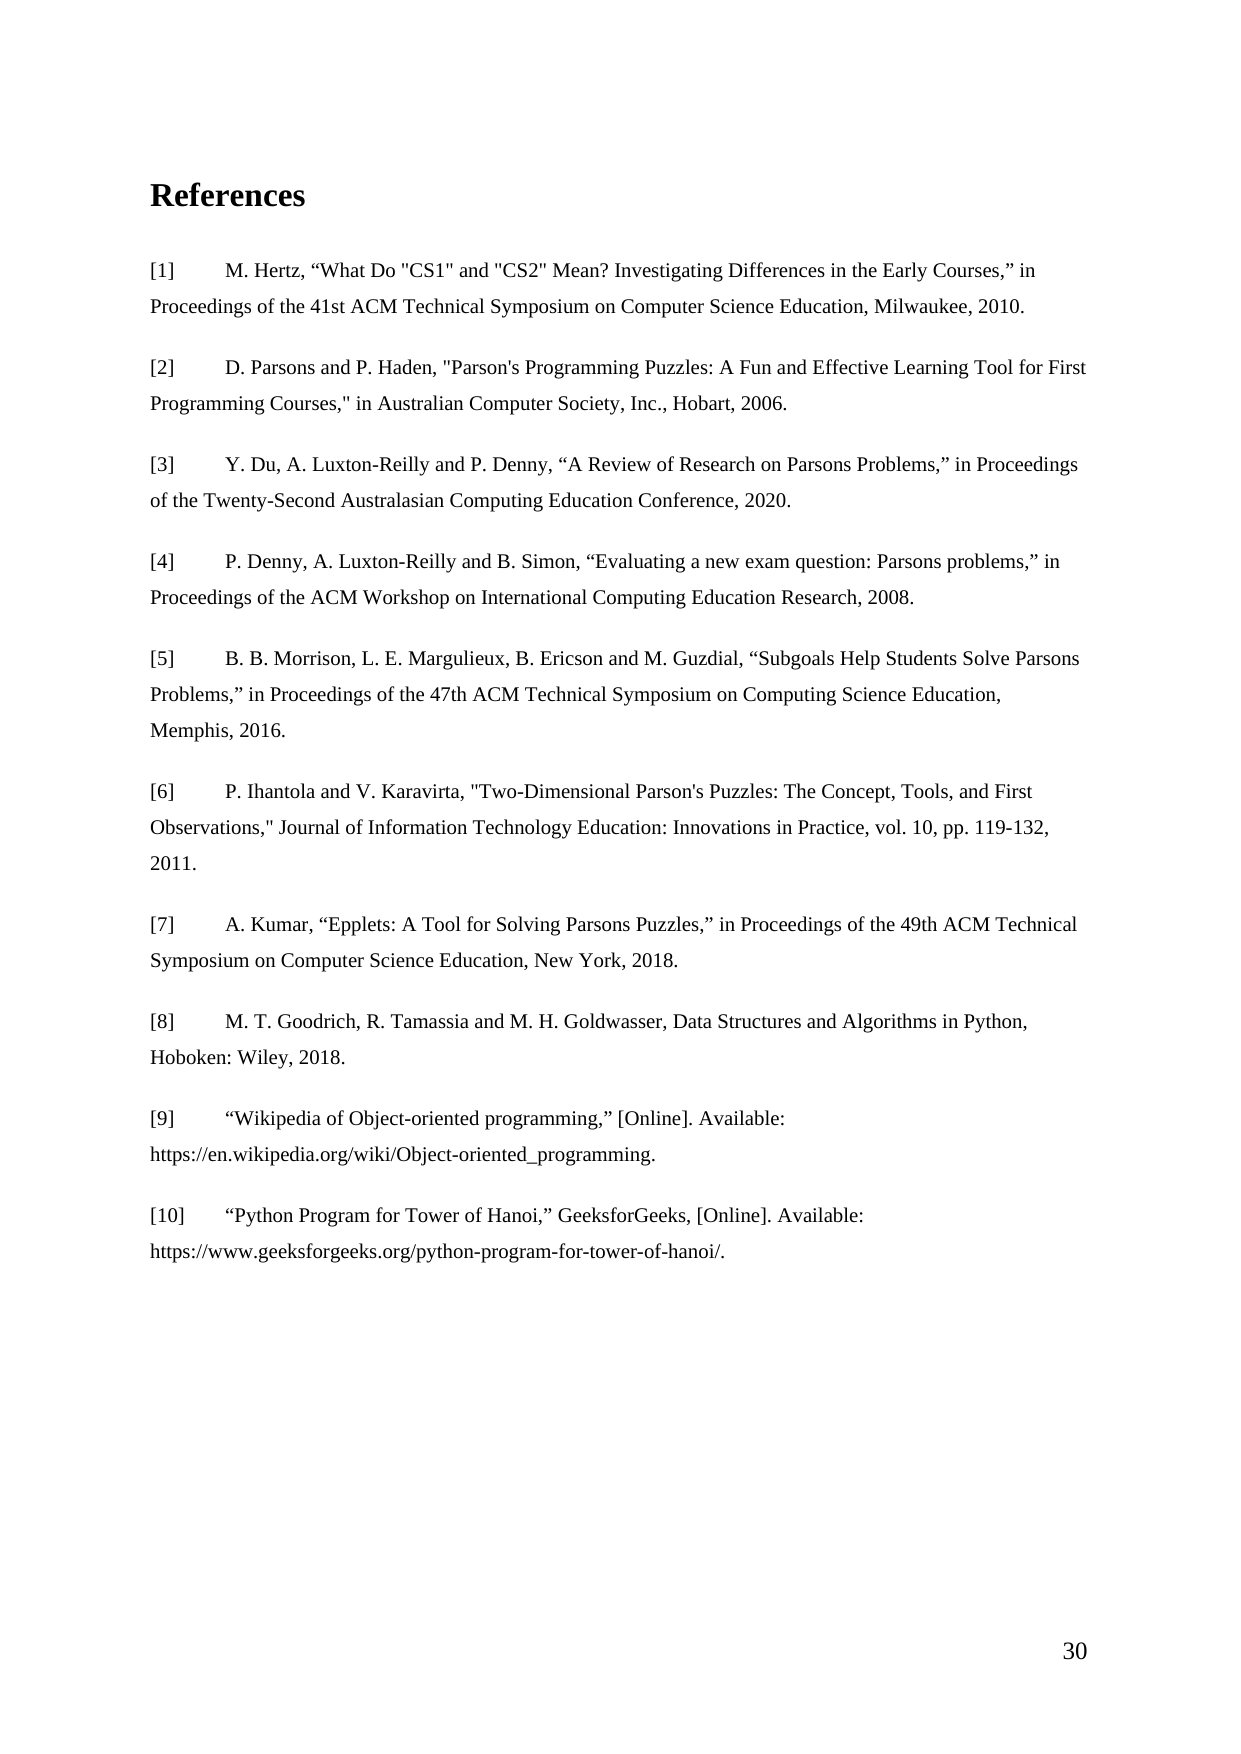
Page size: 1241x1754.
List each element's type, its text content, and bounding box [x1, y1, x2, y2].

text [3] Y. Du, A. Luxton-Reilly and P. Denny, “A Review of Research on Parsons Problems,” in Proceedings of the Twenty-Second Australasian Computing Education Conference, 2020. [150, 452, 1090, 512]
text [2] D. Parsons and P. Haden, "Parson's Programming Puzzles: A Fun and Effective Learning Tool for First Programming Courses," in Australian Computer Society, Inc., Hobart, 2006. [150, 354, 1090, 415]
text [7] A. Kumar, “Epplets: A Tool for Solving Parsons Puzzles,” in Proceedings of the 49th ACM Technical Symposium on Computer Science Education, New York, 2018. [150, 912, 1090, 972]
text [8] M. T. Goodrich, R. Tamassia and M. H. Goldwasser, Data Structures and Algorithms in Python, Hoboken: Wiley, 2018. [150, 1009, 1090, 1069]
text [6] P. Ihantola and V. Karavirta, "Two-Dimensional Parson's Puzzles: The Concept, Tools, and First Observations," Journal of Information Technology Education: Innovations in Practice, vol. 10, pp. 119-132, 2011. [150, 779, 1090, 875]
text [1] M. Hertz, “What Do "CS1" and "CS2" Mean? Investigating Differences in the Early Courses,” in Proceedings of the 41st ACM Technical Symposium on Computer Science Education, Milwaukee, 2010. [150, 257, 1090, 318]
text [9] “Wikipedia of Object-oriented programming,” [Online]. Available: https://en.wikipedia.org/wiki/Object-oriented_programming. [150, 1106, 1090, 1166]
subtitle References [150, 175, 1090, 213]
text [5] B. B. Morrison, L. E. Margulieux, B. Ericson and M. Guzdial, “Subgoals Help Students Solve Parsons Problems,” in Proceedings of the 47th ACM Technical Symposium on Computing Science Education, Memphis, 2016. [150, 646, 1090, 742]
text [10] “Python Program for Tower of Hanoi,” GeeksforGeeks, [Online]. Available: https://www.geeksforgeeks.org/python-program-for-tower-of-hanoi/. [150, 1203, 1090, 1263]
text [4] P. Denny, A. Luxton-Reilly and B. Simon, “Evaluating a new exam question: Parsons problems,” in Proceedings of the ACM Workshop on International Computing Education Research, 2008. [150, 549, 1090, 609]
